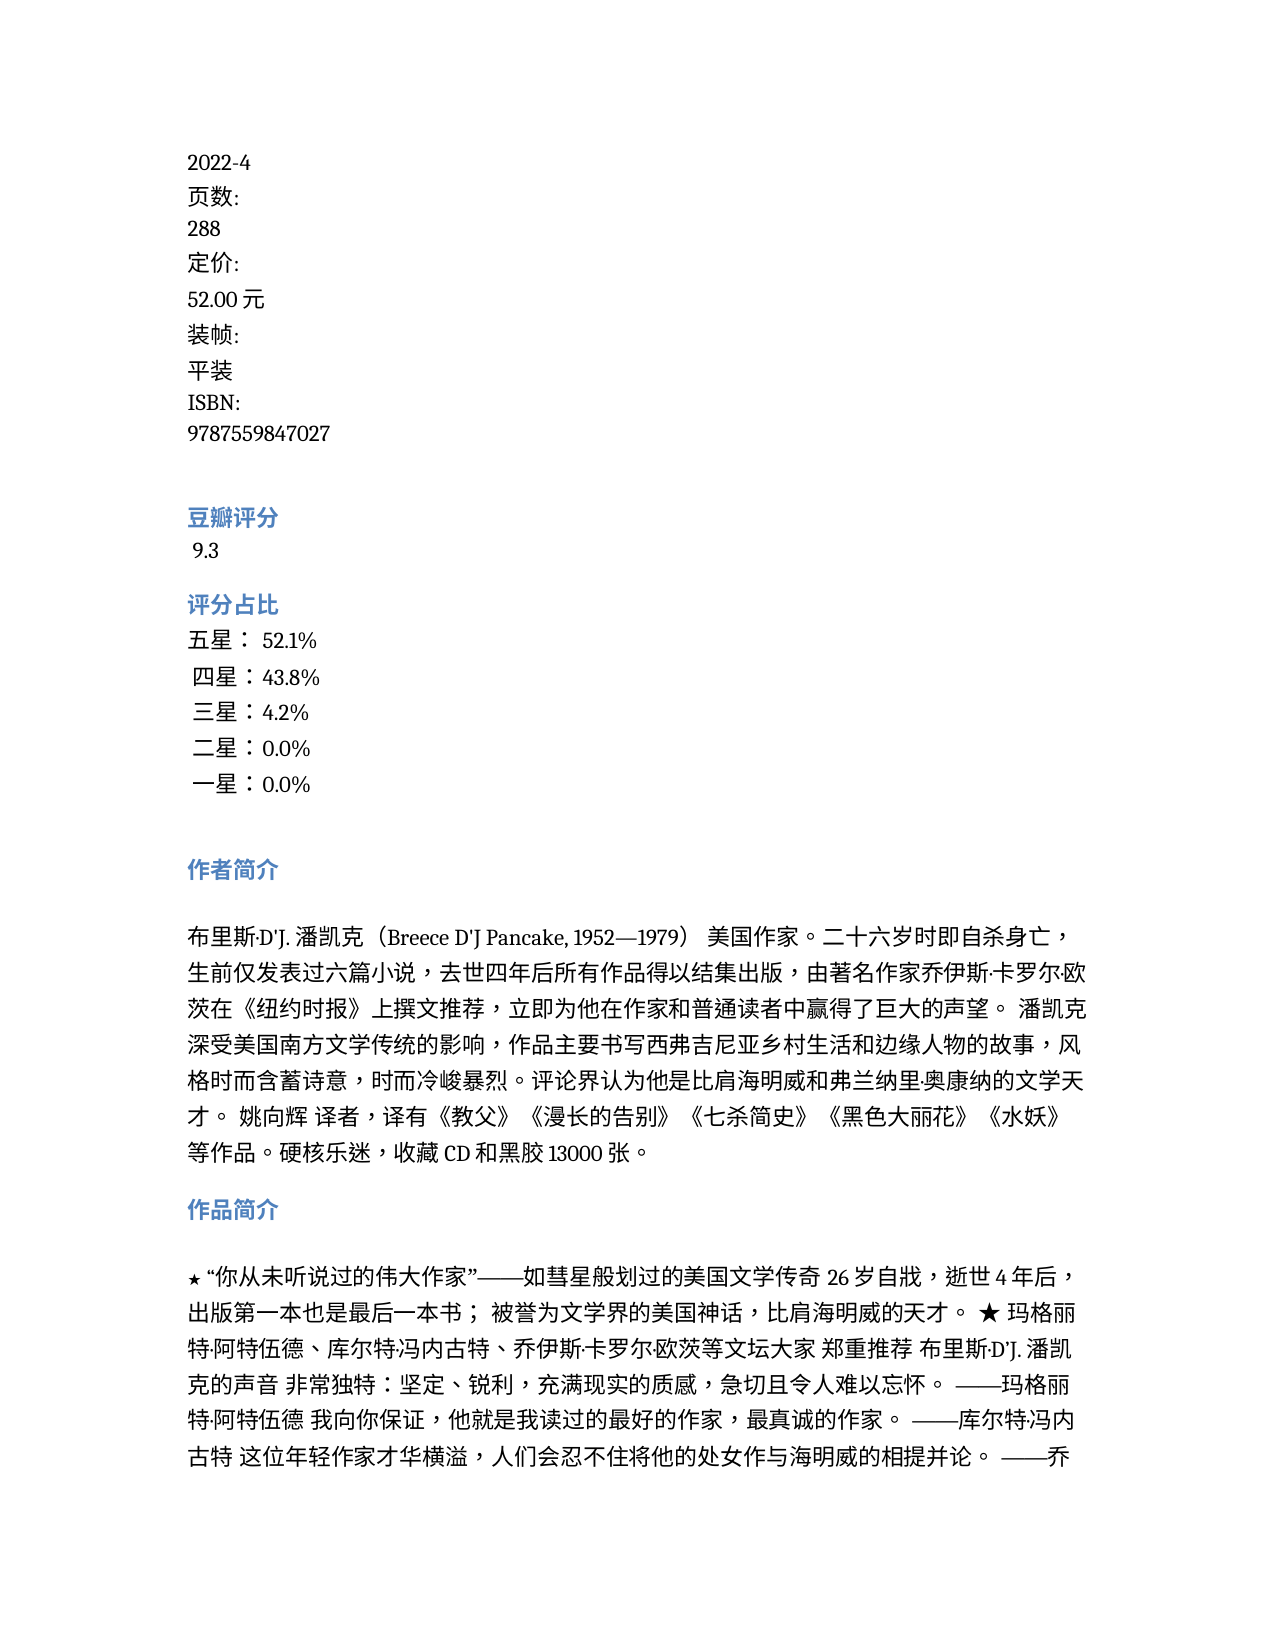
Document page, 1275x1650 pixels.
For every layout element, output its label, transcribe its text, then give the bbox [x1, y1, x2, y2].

subtitle 作者简介 [187, 854, 1087, 886]
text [187, 1230, 1087, 1472]
subtitle 豆瓣评分 [187, 502, 1087, 533]
text 9.3 [187, 537, 1087, 564]
subtitle 作品简介 [187, 1194, 1087, 1225]
subtitle 评分占比 [187, 588, 1087, 620]
text 五星： 52.1% 四星： 43.8% 三星： 4.2% 二星： 0.0% 一星： 0.0% [187, 624, 1087, 830]
text 布里斯·D'J. 潘凯克（Breece D'J Pancake, 1952—1979） 美国作家。二十六岁时即自杀身亡，生前仅发表过六篇小说，去世四年后所有作品得以结集出版，由著名作家乔伊斯·卡罗尔·欧茨在《纽约时报》上撰文推荐，立即为他在作家和普通读者中赢得了巨大的声望。 潘凯克深受美国南方文学传统的影响，作品主要书写西弗吉尼亚乡村生活和边缘人物的故事，风格时而含蓄诗意，时而冷峻暴烈。评论界认为他是比肩海明威和弗兰纳里·奥康纳的文学天才。 姚向辉 译者，译有《教父》《漫长的告别》《七杀简史》《黑色大丽花》《水妖》等作品。硬核乐迷，收藏CD和黑胶13000张。 [187, 890, 1087, 1168]
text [187, 150, 1087, 477]
